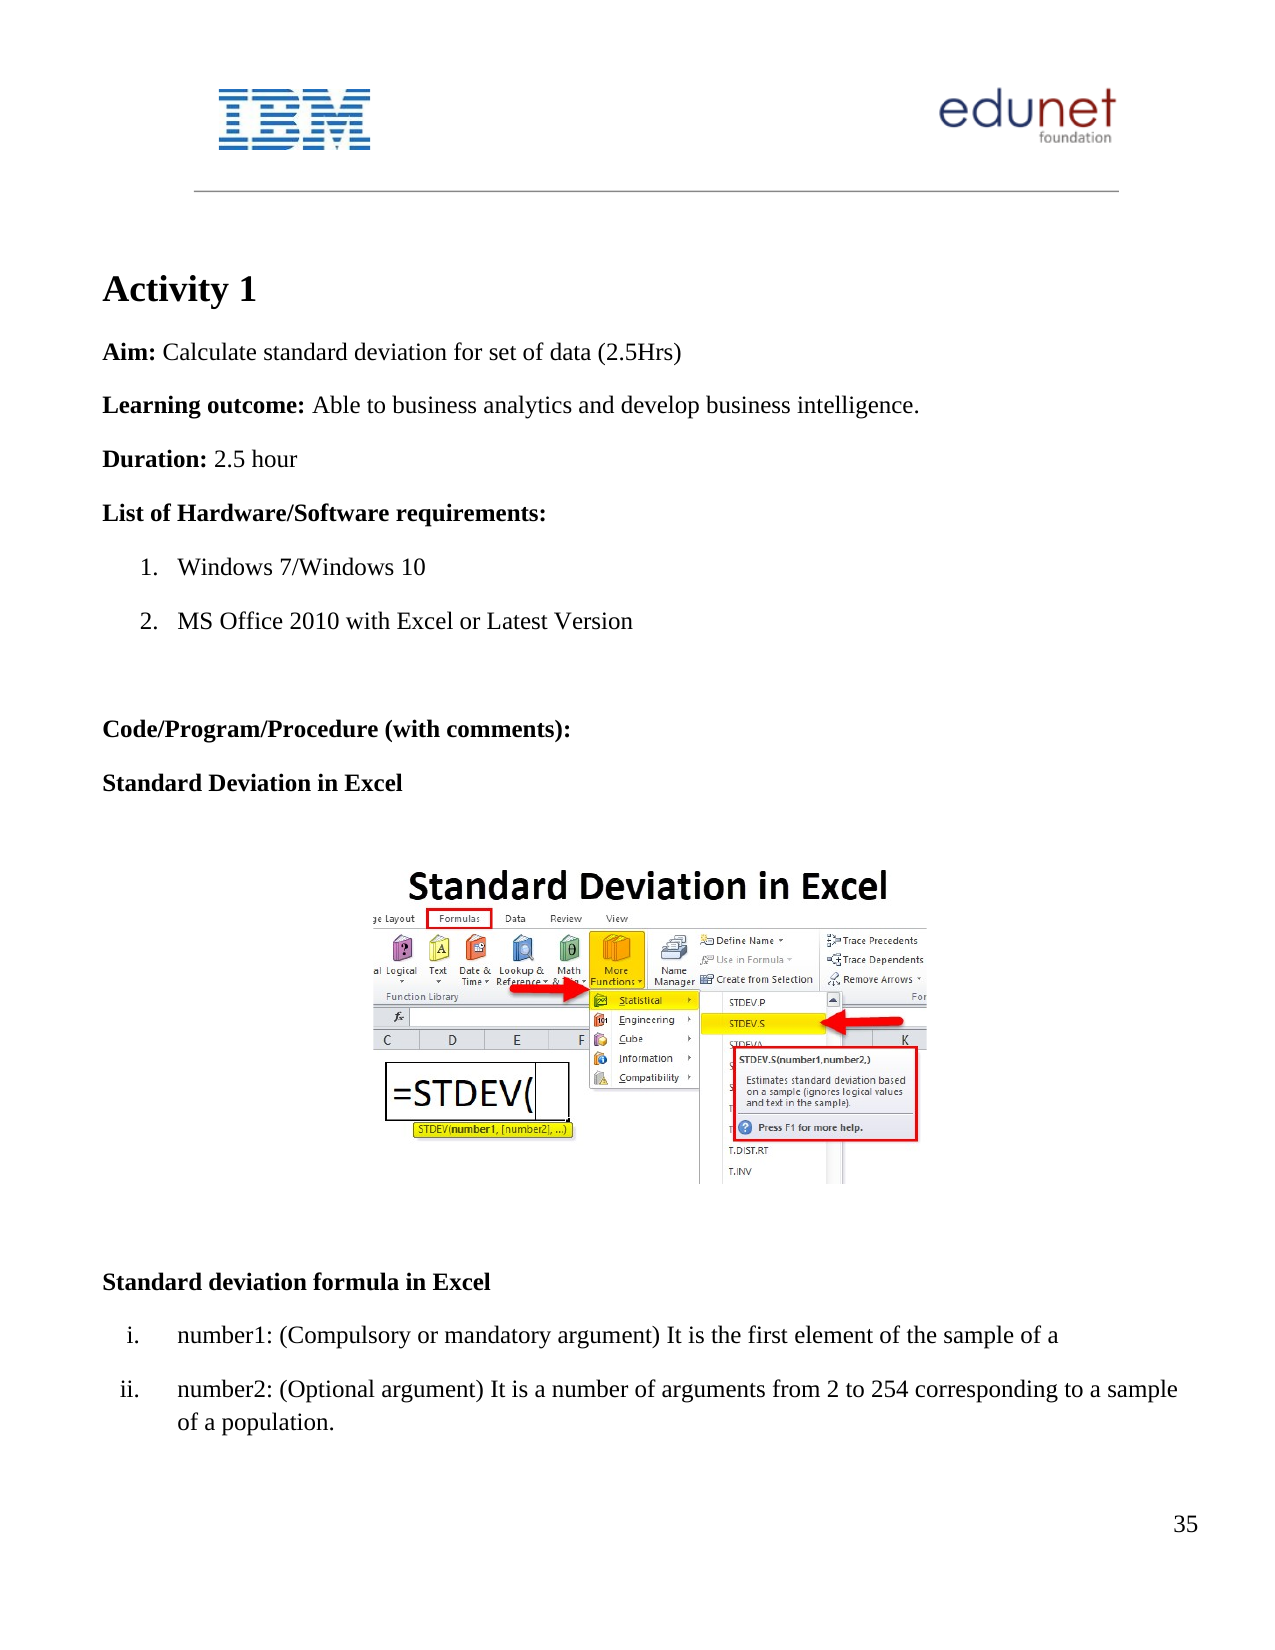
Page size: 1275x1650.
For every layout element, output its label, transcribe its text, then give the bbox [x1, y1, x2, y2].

text Learning outcome: Able to business analytics and develop business intelligence. [102, 391, 1198, 419]
picture [218, 89, 371, 150]
text List of Hardware/Software requirements: [102, 498, 1198, 527]
text Code/Program/Procedure (with comments): [102, 714, 1198, 742]
list number2: (Optional argument) It is a number of arguments from 2 to 254 corresponding to a sample of a population. [139, 1374, 1198, 1436]
text Standard deviation formula in Excel [102, 1267, 1198, 1295]
list number1: (Compulsory or mandatory argument) It is the first element of the sample of a [139, 1320, 1198, 1349]
list MS Office 2010 with Excel or Latest Version [139, 606, 1198, 635]
text Duration: 2.5 hour [102, 444, 1198, 473]
picture [373, 870, 927, 1184]
picture [937, 78, 1121, 150]
text Aim: Calculate standard deviation for set of data (2.5Hrs) [102, 337, 1198, 366]
text Activity 1 [102, 266, 1198, 309]
list Windows 7/Windows 10 [139, 552, 1198, 581]
text Standard Deviation in Excel [102, 768, 1198, 796]
